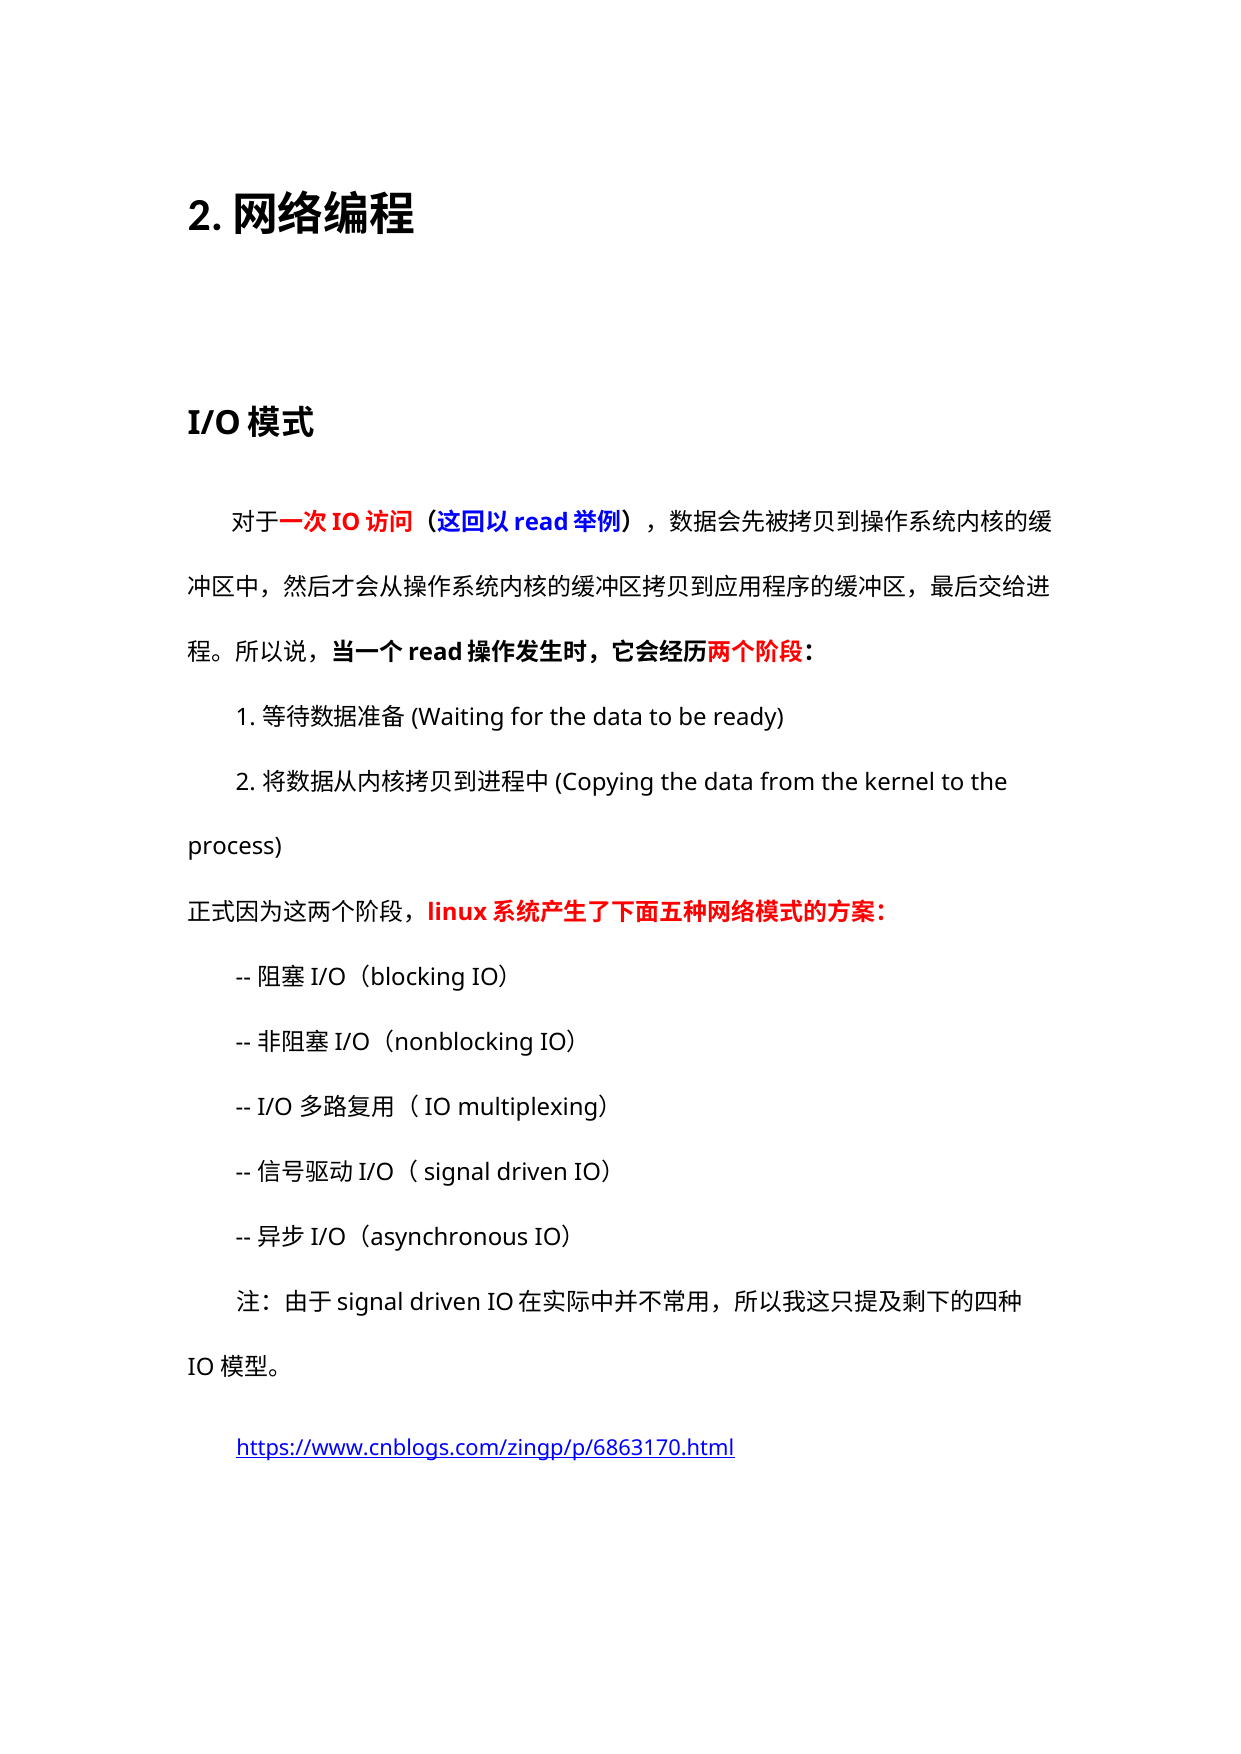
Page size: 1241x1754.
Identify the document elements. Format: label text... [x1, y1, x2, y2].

text 注：由于signal driven IO在实际中并不常用，所以我这只提及剩下的四种IO 模型。 [187, 1268, 1053, 1398]
subtitle 网络编程 [187, 162, 1053, 259]
text 对于一次IO访问（这回以read举例），数据会先被拷贝到操作系统内核的缓冲区中，然后才会从操作系统内核的缓冲区拷贝到应用程序的缓冲区，最后交给进程。所以说，当一个read操作发生时，它会经历两个阶段： 1. 等待数据准备 (Waiting for the data to be ready) 2. 将数据从内核拷贝到进程中 (Copying the data from the kernel to the process) [187, 488, 1053, 878]
subtitle I/O模式 [187, 387, 1053, 452]
text 正式因为这两个阶段，linux系统产生了下面五种网络模式的方案： -- 阻塞 I/O（blocking IO） -- 非阻塞 I/O（nonblocking IO） -- I/O 多路复用（ IO multiplexing） -- 信号驱动 I/O（ signal driven IO） -- 异步 I/O（asynchronous IO） [187, 878, 1053, 1268]
text https://www.cnblogs.com/zingp/p/6863170.html [187, 1430, 1053, 1463]
